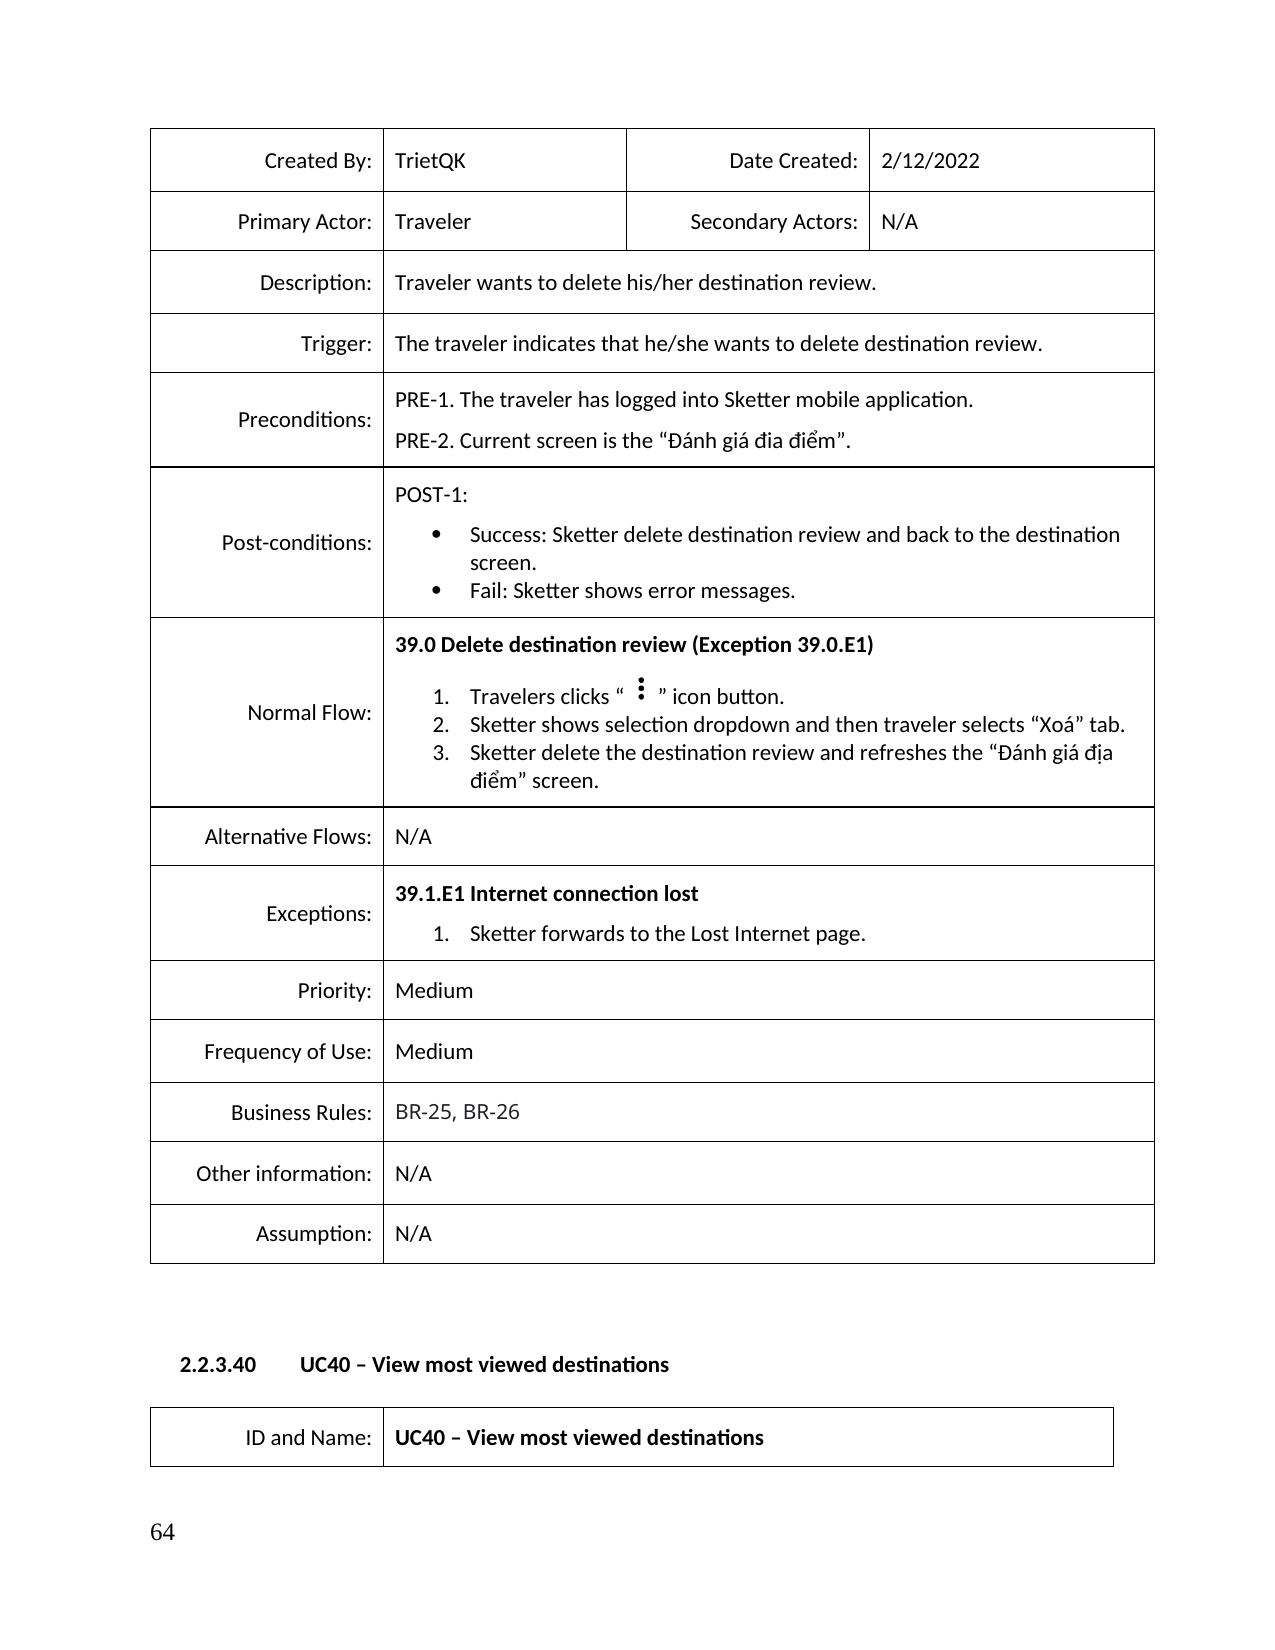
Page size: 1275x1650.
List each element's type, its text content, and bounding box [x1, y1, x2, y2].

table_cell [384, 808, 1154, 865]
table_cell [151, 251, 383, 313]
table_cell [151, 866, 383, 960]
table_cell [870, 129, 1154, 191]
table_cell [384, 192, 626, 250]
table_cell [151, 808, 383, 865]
list UC40 – View most viewed destinations [179, 1350, 1125, 1378]
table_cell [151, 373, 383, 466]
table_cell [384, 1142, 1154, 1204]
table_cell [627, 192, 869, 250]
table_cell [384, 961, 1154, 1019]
picture [624, 671, 658, 705]
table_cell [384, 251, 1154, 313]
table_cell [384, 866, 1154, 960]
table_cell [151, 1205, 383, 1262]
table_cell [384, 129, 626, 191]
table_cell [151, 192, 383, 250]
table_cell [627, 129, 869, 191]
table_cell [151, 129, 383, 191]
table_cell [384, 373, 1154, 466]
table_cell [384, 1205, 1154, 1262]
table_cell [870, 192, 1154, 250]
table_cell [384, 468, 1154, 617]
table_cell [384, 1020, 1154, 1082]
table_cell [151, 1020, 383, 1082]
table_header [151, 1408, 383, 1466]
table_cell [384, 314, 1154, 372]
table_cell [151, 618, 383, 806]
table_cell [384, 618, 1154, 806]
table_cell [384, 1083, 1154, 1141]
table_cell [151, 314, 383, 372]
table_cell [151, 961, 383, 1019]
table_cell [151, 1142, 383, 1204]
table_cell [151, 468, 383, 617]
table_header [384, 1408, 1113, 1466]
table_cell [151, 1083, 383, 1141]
